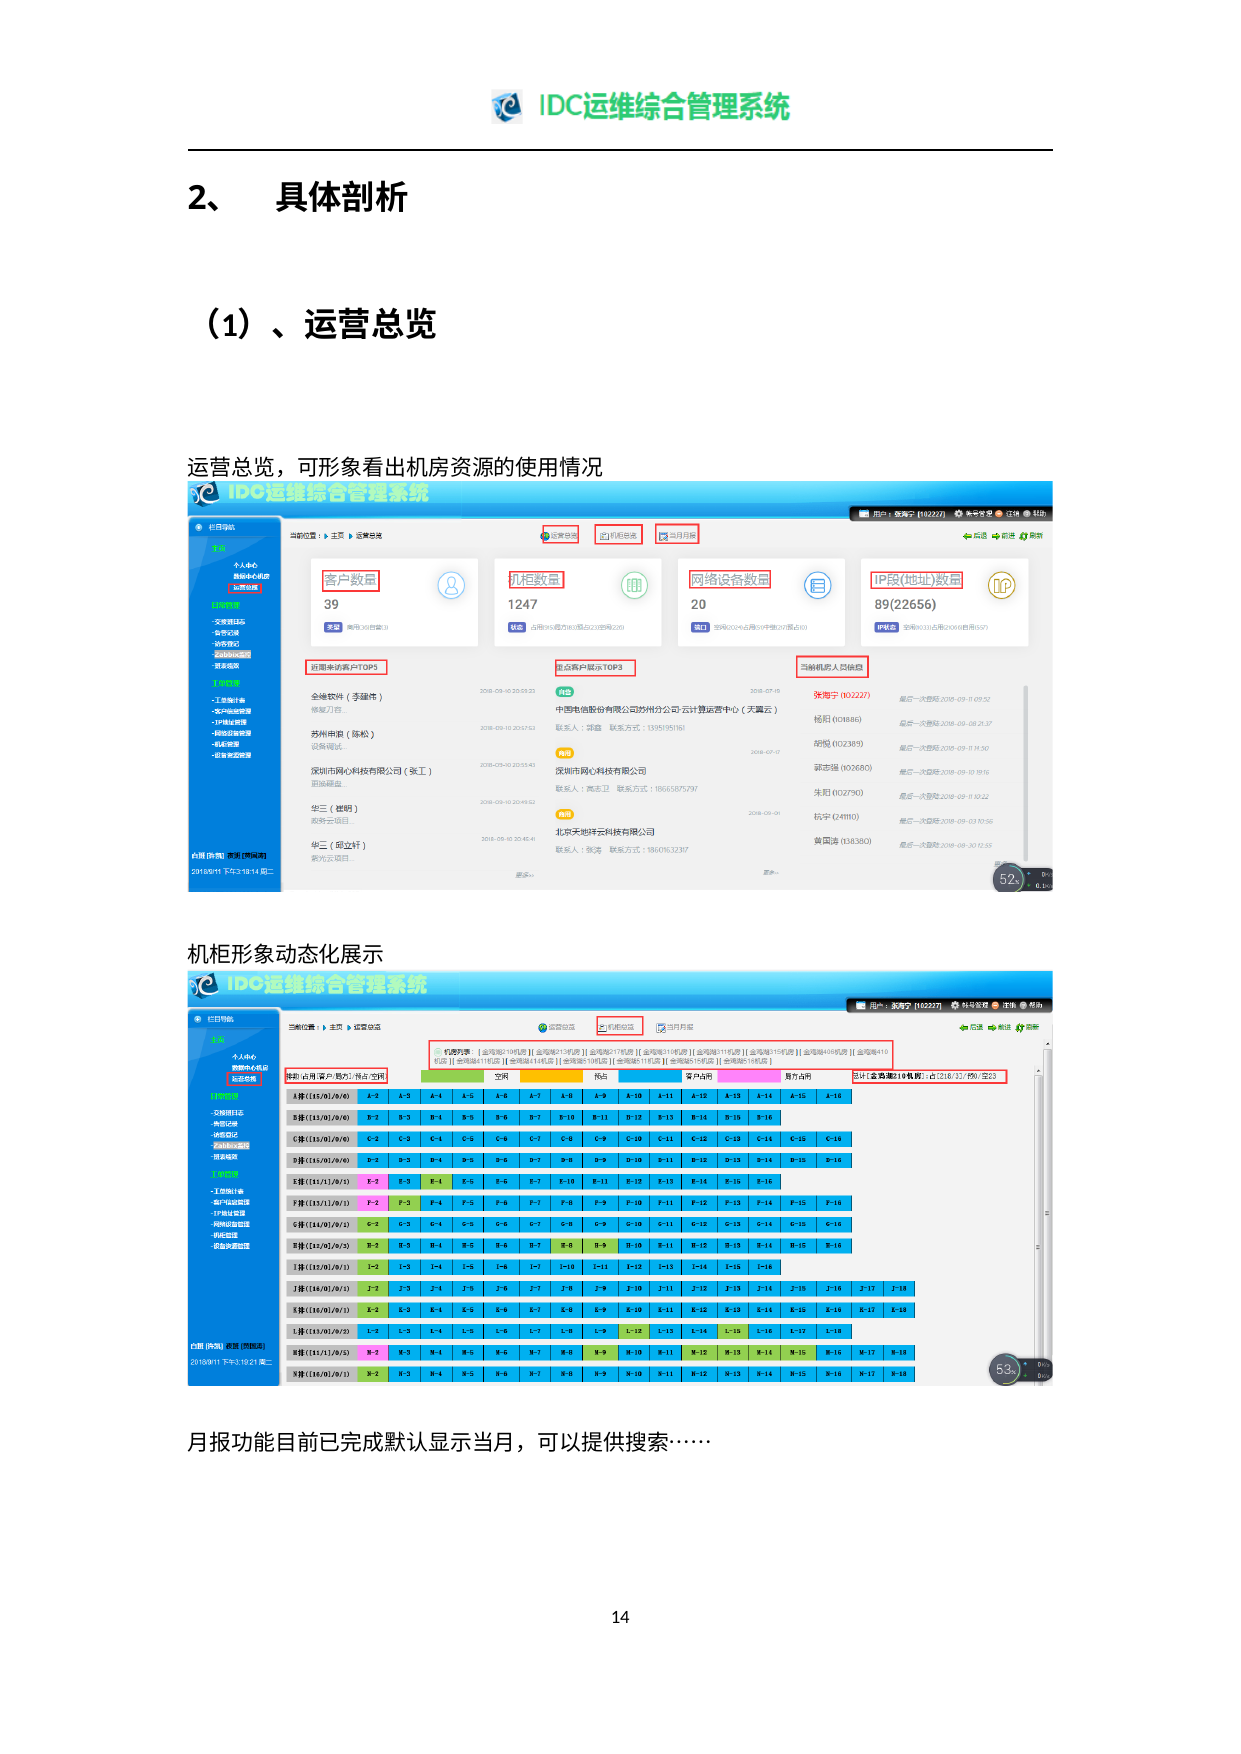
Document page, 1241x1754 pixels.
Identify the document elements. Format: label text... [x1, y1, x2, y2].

picture [491, 88, 792, 124]
text 运营总览，可形象看出机房资源的使用情况 [187, 449, 1053, 481]
picture [187, 481, 1053, 892]
subtitle 具体剖析 [187, 162, 1053, 227]
text 月报功能目前已完成默认显示当月，可以提供搜索…… [187, 1424, 1053, 1457]
picture [187, 969, 1053, 1386]
subtitle （1）、运营总览 [187, 290, 1053, 355]
text 机柜形象动态化展示 [187, 937, 1053, 969]
